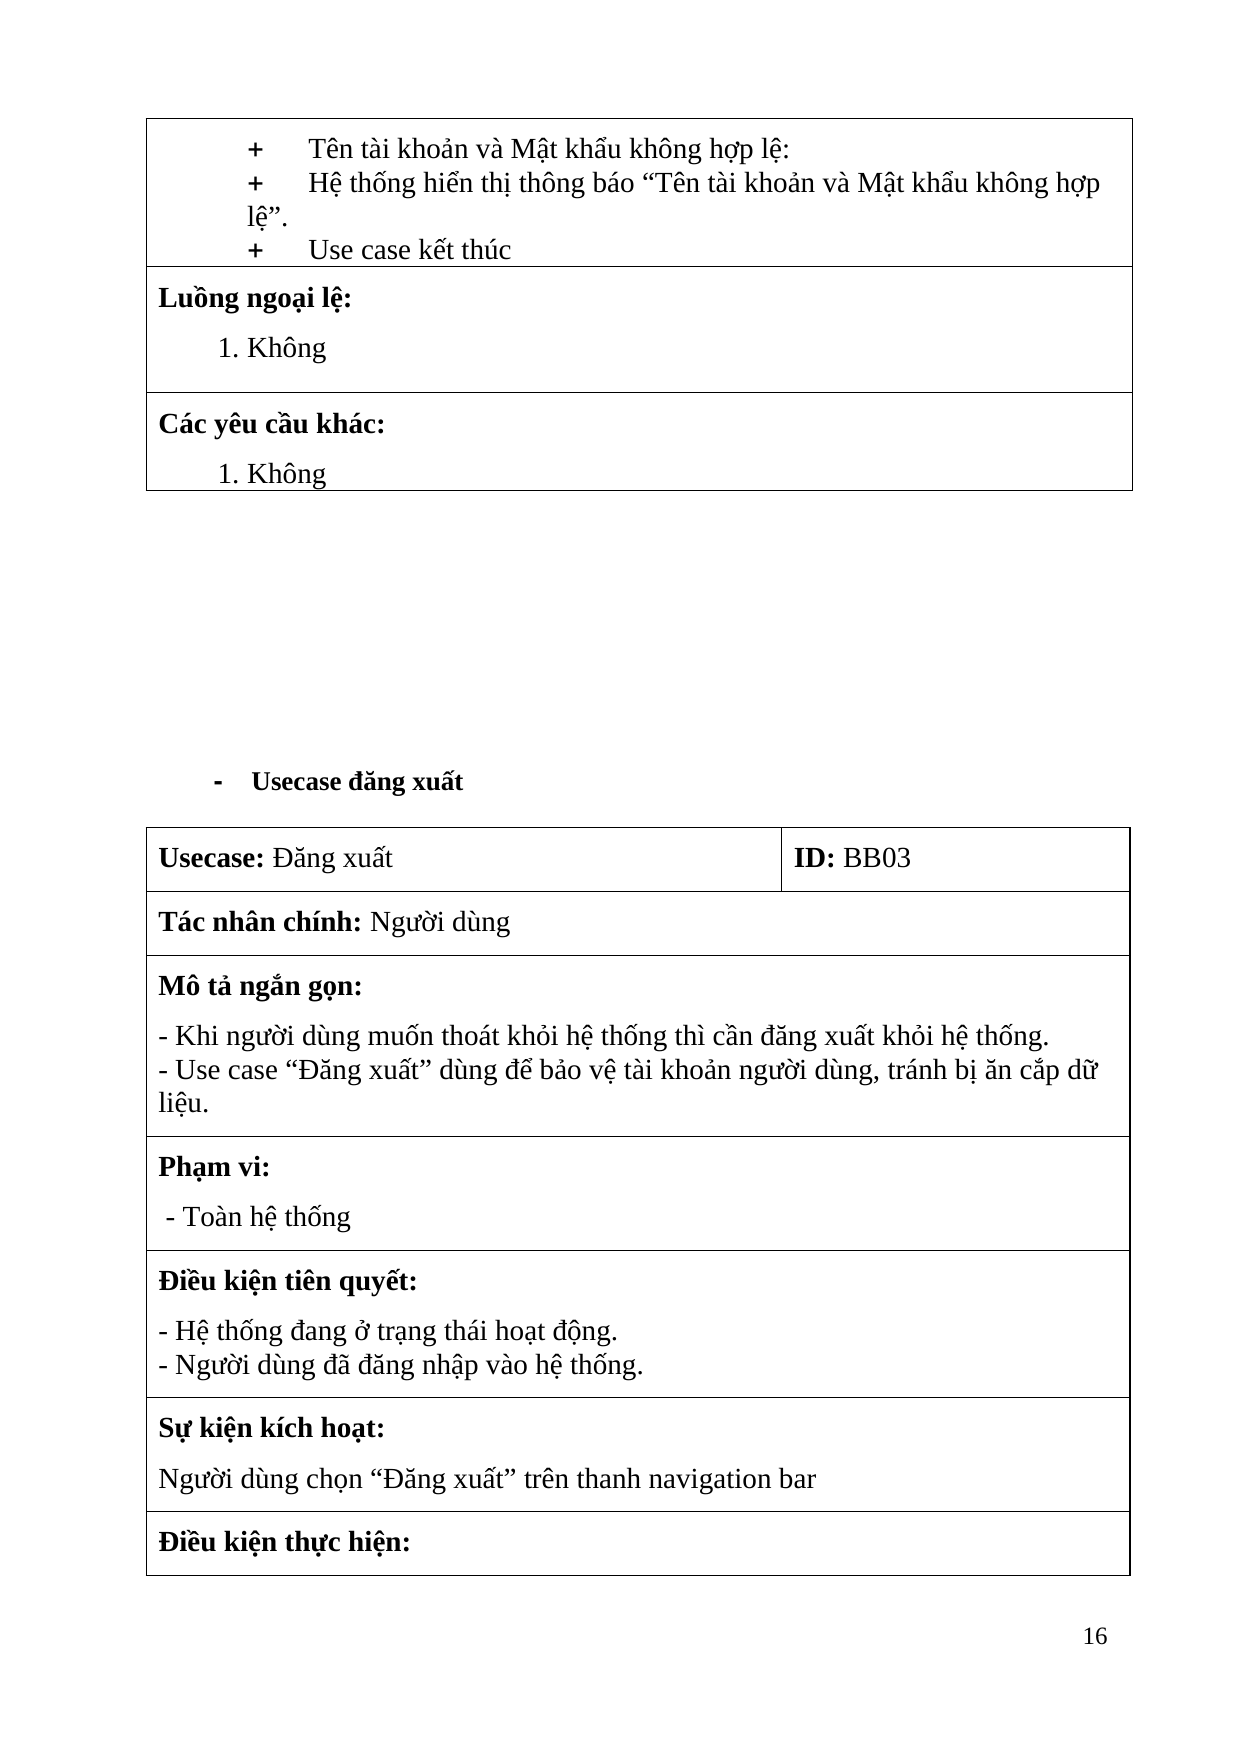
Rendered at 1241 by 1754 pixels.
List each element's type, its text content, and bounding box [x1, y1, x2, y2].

table_cell Phạm vi: - Toàn hệ thống [147, 1137, 1129, 1249]
table_cell Sự kiện kích hoạt: Người dùng chọn “Đăng xuất” trên thanh navigation bar [147, 1398, 1129, 1511]
table_cell Tác nhân chính: Người dùng [147, 892, 1129, 954]
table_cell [147, 1512, 1129, 1575]
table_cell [147, 119, 1132, 266]
table_header Usecase: Đăng xuất [147, 828, 781, 891]
table_cell Mô tả ngắn gọn: - Khi người dùng muốn thoát khỏi hệ thống thì cần đăng xuất khỏi hệ thống. - Use case “Đăng xuất” dùng để bảo vệ tài khoản người dùng, tránh bị ăn cắp dữ liệu. [147, 956, 1129, 1136]
table_cell Các yêu cầu khác: Không [147, 393, 1132, 489]
list Usecase đăng xuất [214, 761, 1107, 798]
table_cell Điều kiện tiên quyết: - Hệ thống đang ở trạng thái hoạt động. - Người dùng đã đăng nhập vào hệ thống. [147, 1251, 1129, 1397]
table_cell Luồng ngoại lệ: Không [147, 267, 1132, 392]
table_header ID: BB03 [782, 828, 1129, 891]
